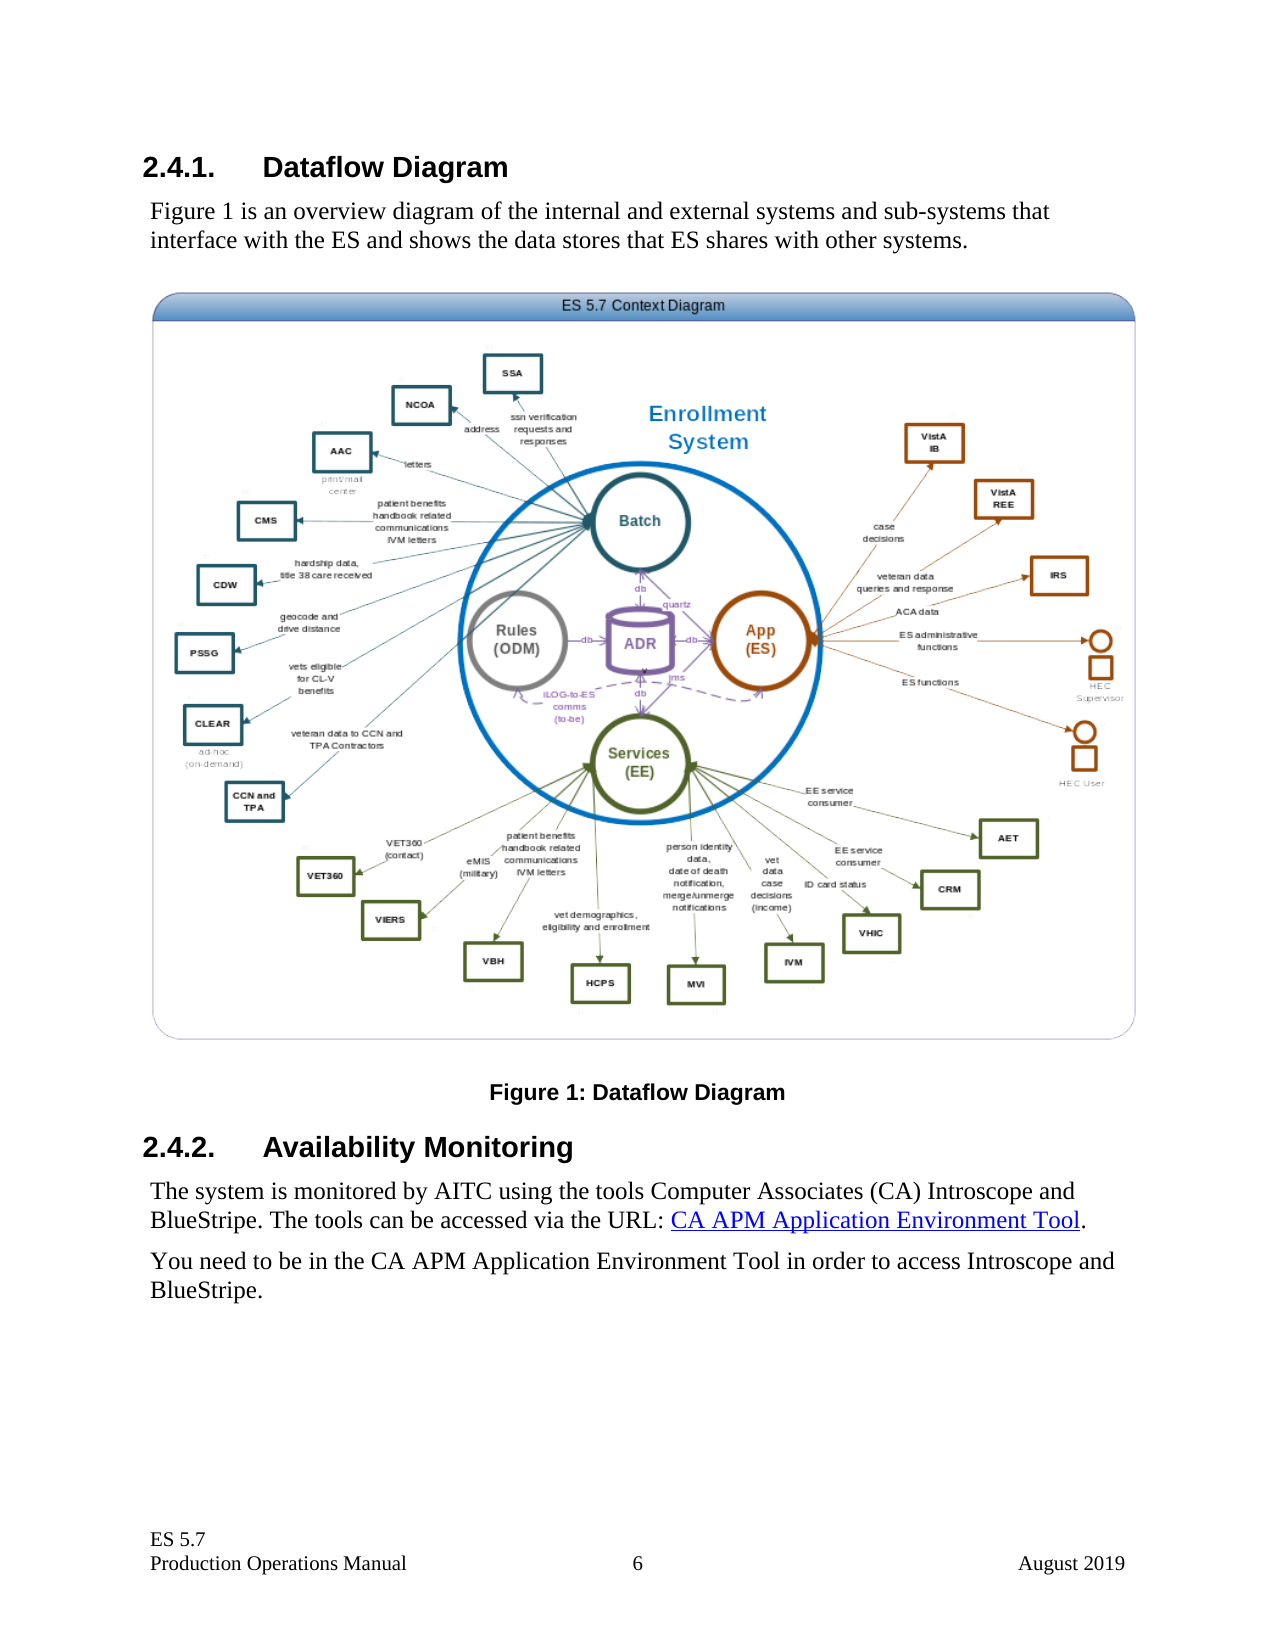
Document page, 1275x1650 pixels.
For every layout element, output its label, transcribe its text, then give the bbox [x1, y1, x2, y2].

subtitle Availability Monitoring [142, 1130, 1125, 1163]
text The system is monitored by AITC using the tools Computer Associates (CA) Introscope and BlueStripe. The tools can be accessed via the URL: CA APM Application Environment Tool. [150, 1176, 1125, 1233]
text You need to be in the CA APM Application Environment Tool in order to access Introscope and BlueStripe. [150, 1246, 1125, 1303]
text Figure 1 is an overview diagram of the internal and external systems and sub-systems that interface with the ES and shows the data stores that ES shares with other systems. [150, 196, 1125, 253]
subtitle Dataflow Diagram [142, 150, 1125, 183]
text Figure 1: Dataflow Diagram [150, 1078, 1125, 1105]
